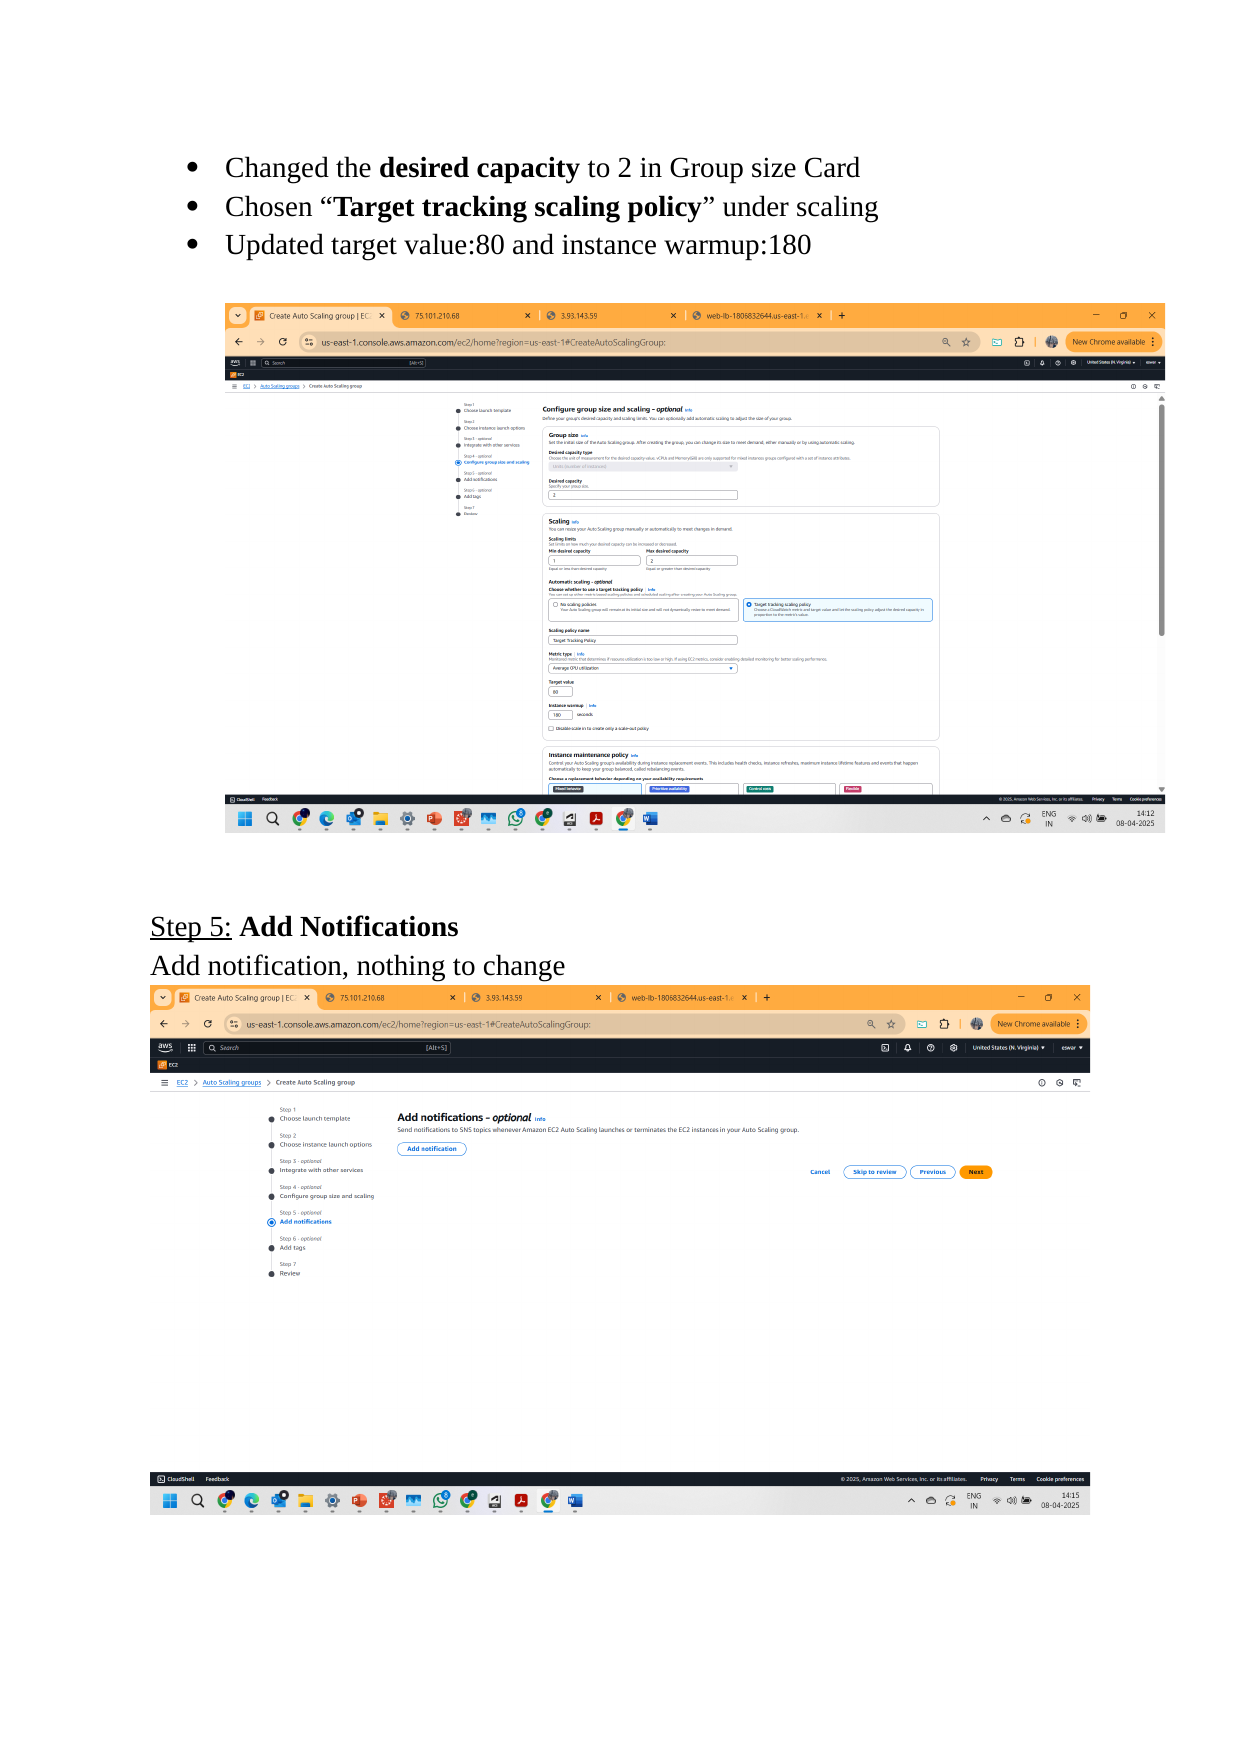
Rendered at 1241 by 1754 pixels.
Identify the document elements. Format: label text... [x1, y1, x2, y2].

picture [150, 985, 1091, 1515]
picture [225, 303, 1166, 833]
list Chosen “Target tracking scaling policy” under scaling [187, 189, 1090, 222]
list Changed the desired capacity to 2 in Group size Card [187, 150, 1090, 184]
text Step 5: Add Notifications Add notification, nothing to change [150, 909, 1090, 985]
